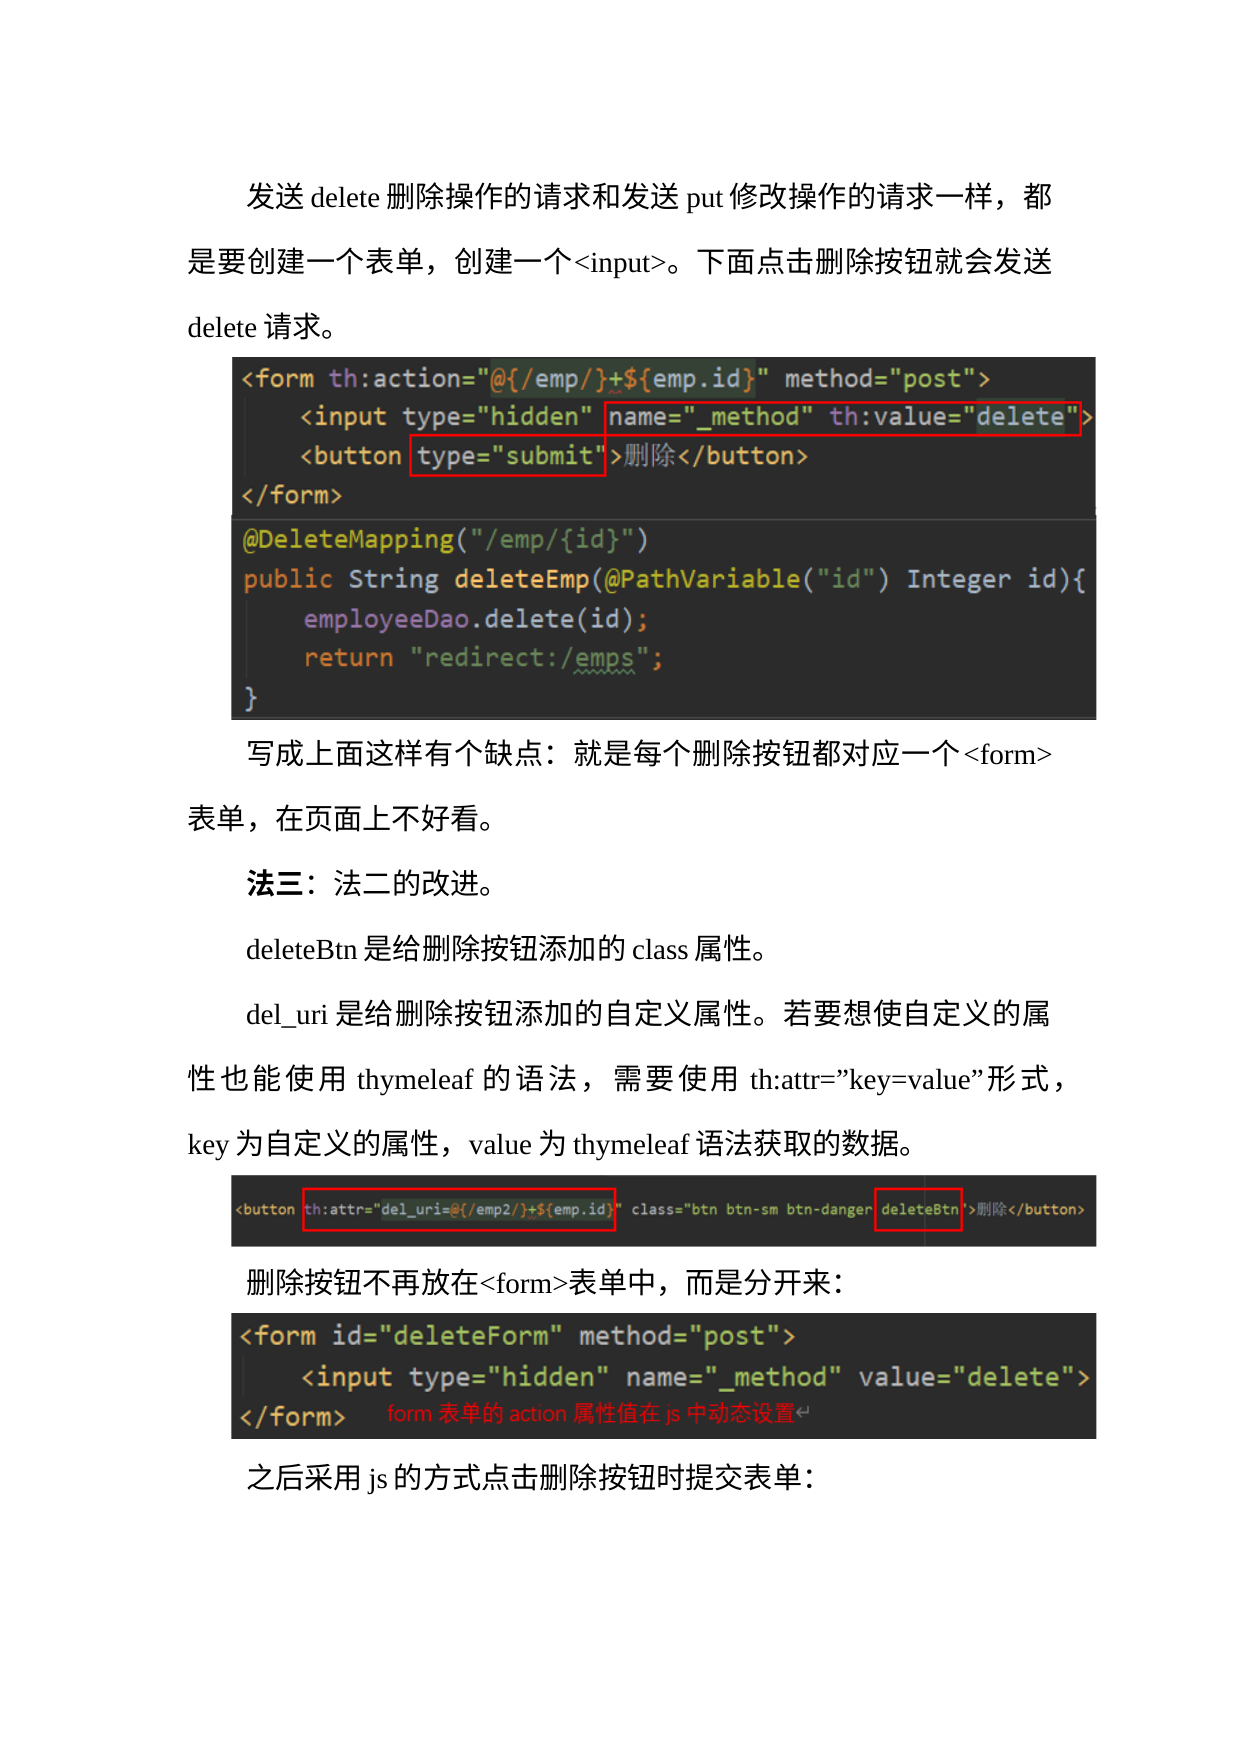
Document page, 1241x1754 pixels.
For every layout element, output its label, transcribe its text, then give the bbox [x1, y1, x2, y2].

text 发送delete删除操作的请求和发送put修改操作的请求一样，都是要创建一个表单，创建一个<input>。下面点击删除按钮就会发送delete请求。 [187, 162, 1053, 357]
picture [231, 357, 1097, 720]
picture [231, 1174, 1097, 1248]
text deleteBtn是给删除按钮添加的class属性。 [187, 914, 1053, 979]
text 法三：法二的改进。 [187, 849, 1053, 914]
text 写成上面这样有个缺点：就是每个删除按钮都对应一个<form>表单，在页面上不好看。 [187, 719, 1053, 849]
text 删除按钮不再放在<form>表单中，而是分开来： [187, 1248, 1053, 1313]
text del_uri是给删除按钮添加的自定义属性。若要想使自定义的属性也能使用thymeleaf的语法，需要使用th:attr=”key=value”形式，key为自定义的属性，value为thymeleaf语法获取的数据。 [187, 979, 1053, 1174]
text 之后采用js的方式点击删除按钮时提交表单： [187, 1443, 1053, 1508]
picture [231, 1313, 1097, 1439]
